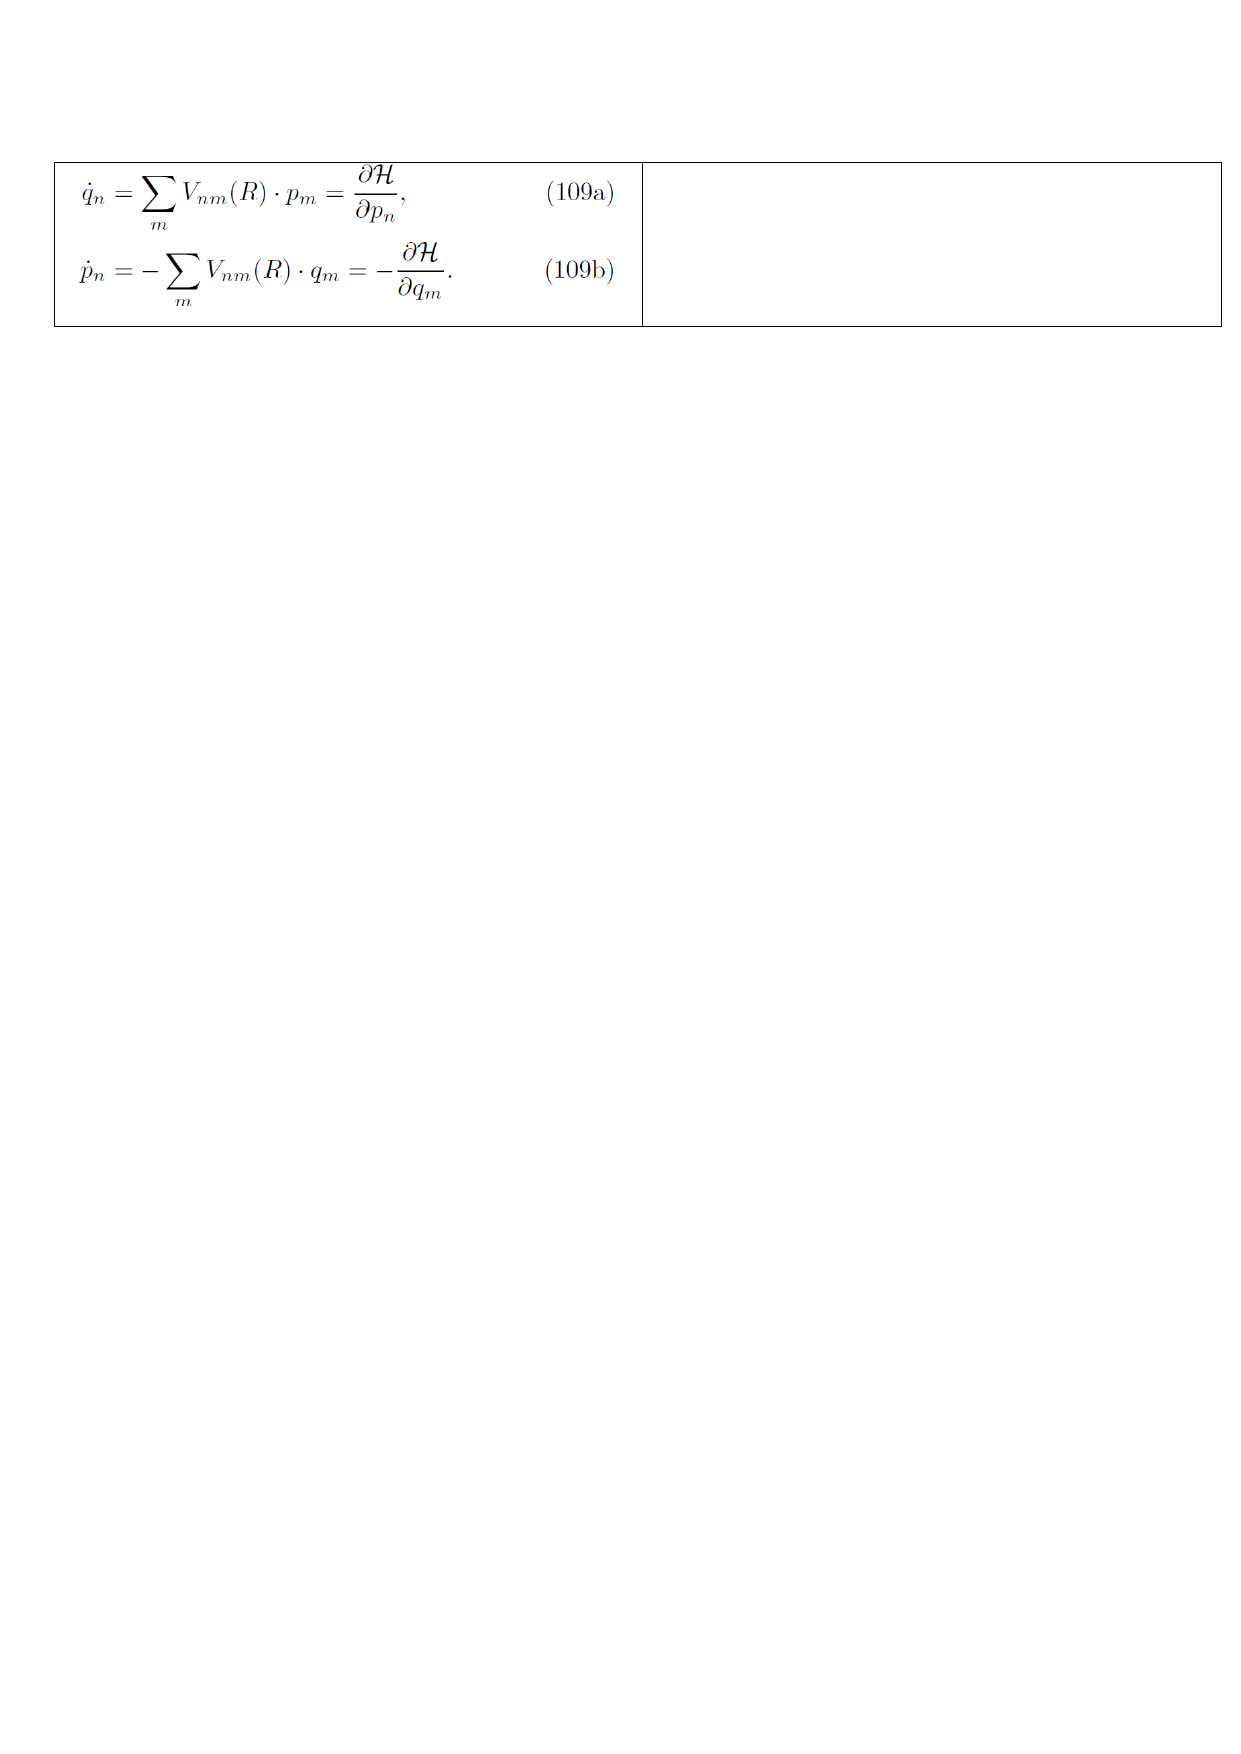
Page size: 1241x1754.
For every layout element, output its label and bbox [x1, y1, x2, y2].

table_cell [643, 163, 1221, 326]
picture [65, 163, 622, 306]
table_cell [55, 163, 642, 326]
